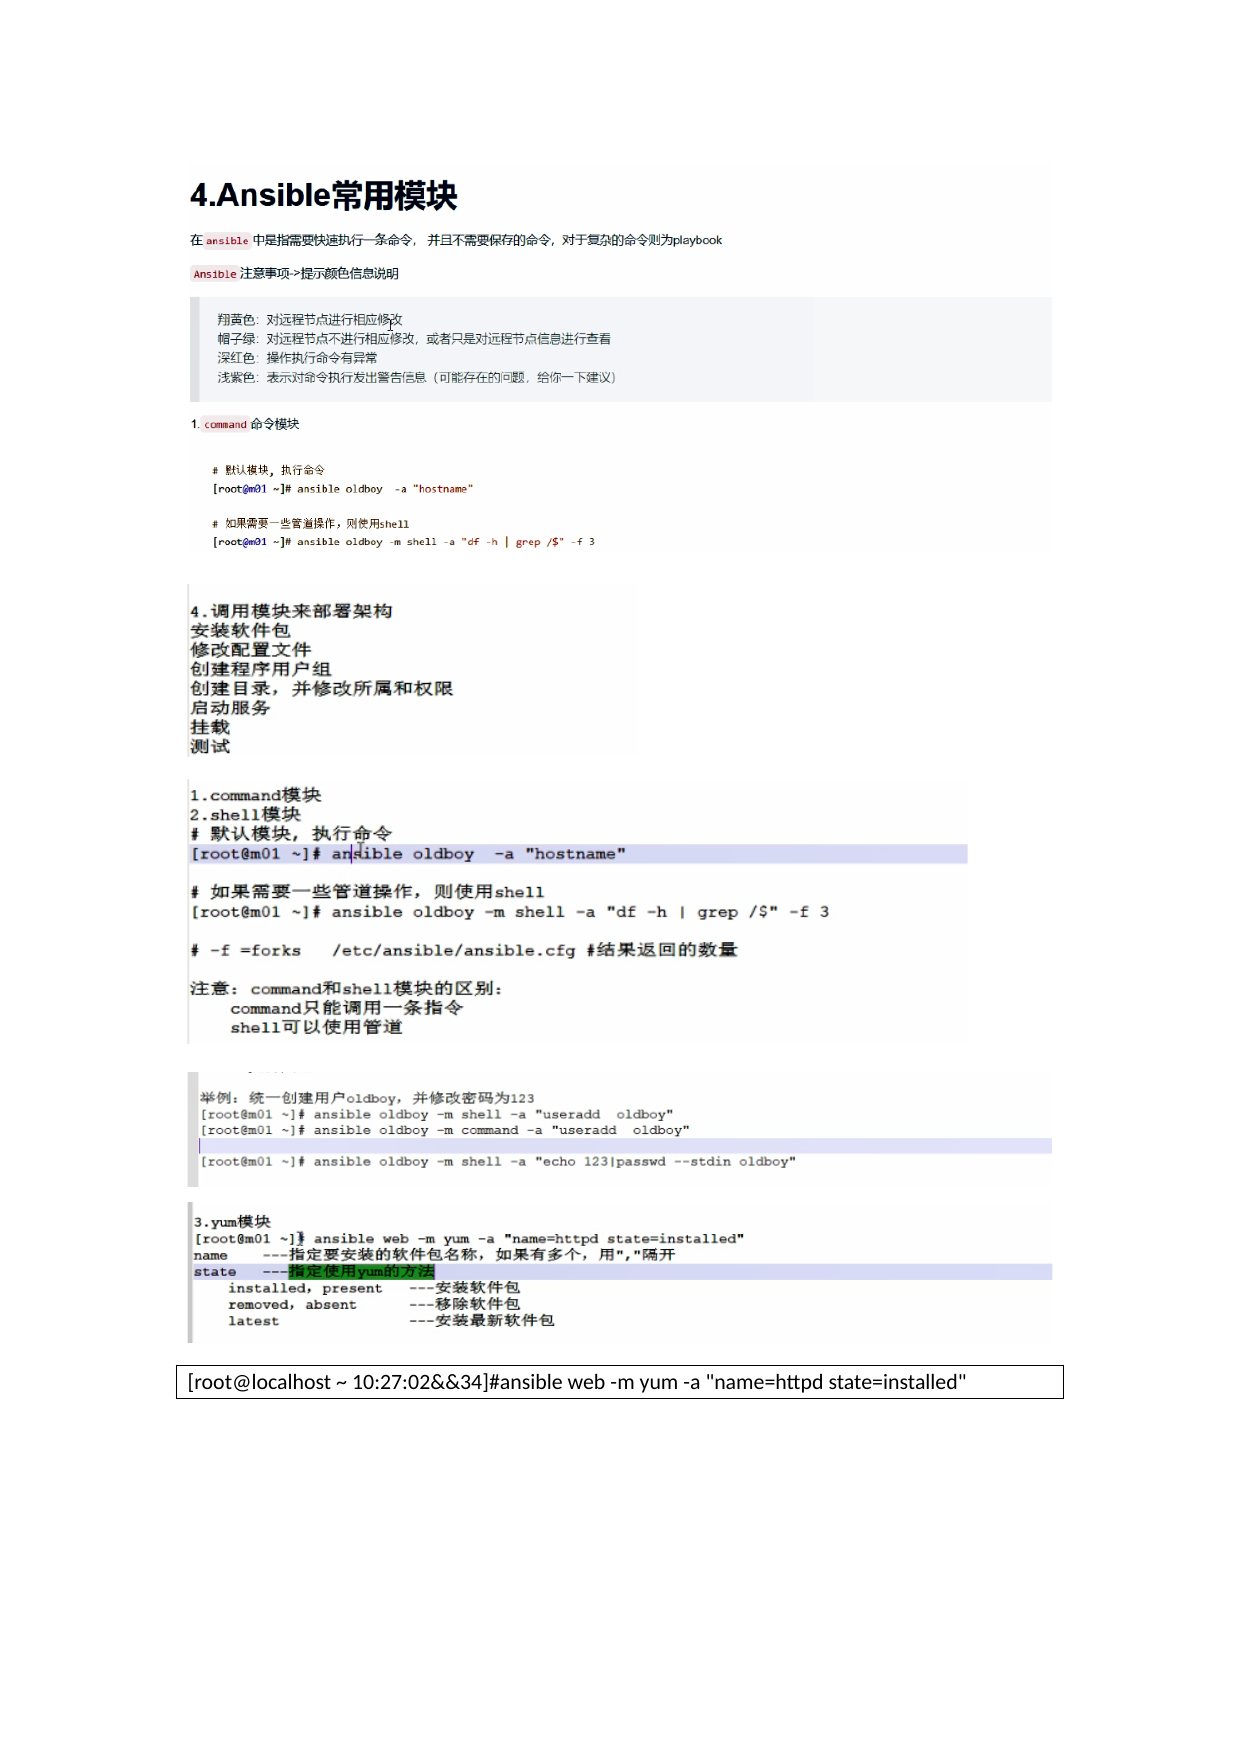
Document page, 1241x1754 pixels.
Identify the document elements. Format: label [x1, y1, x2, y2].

picture [187, 584, 638, 757]
table_header [177, 1366, 1063, 1398]
picture [187, 779, 968, 1044]
picture [187, 162, 1053, 553]
picture [187, 1202, 1053, 1343]
picture [187, 1072, 1052, 1187]
